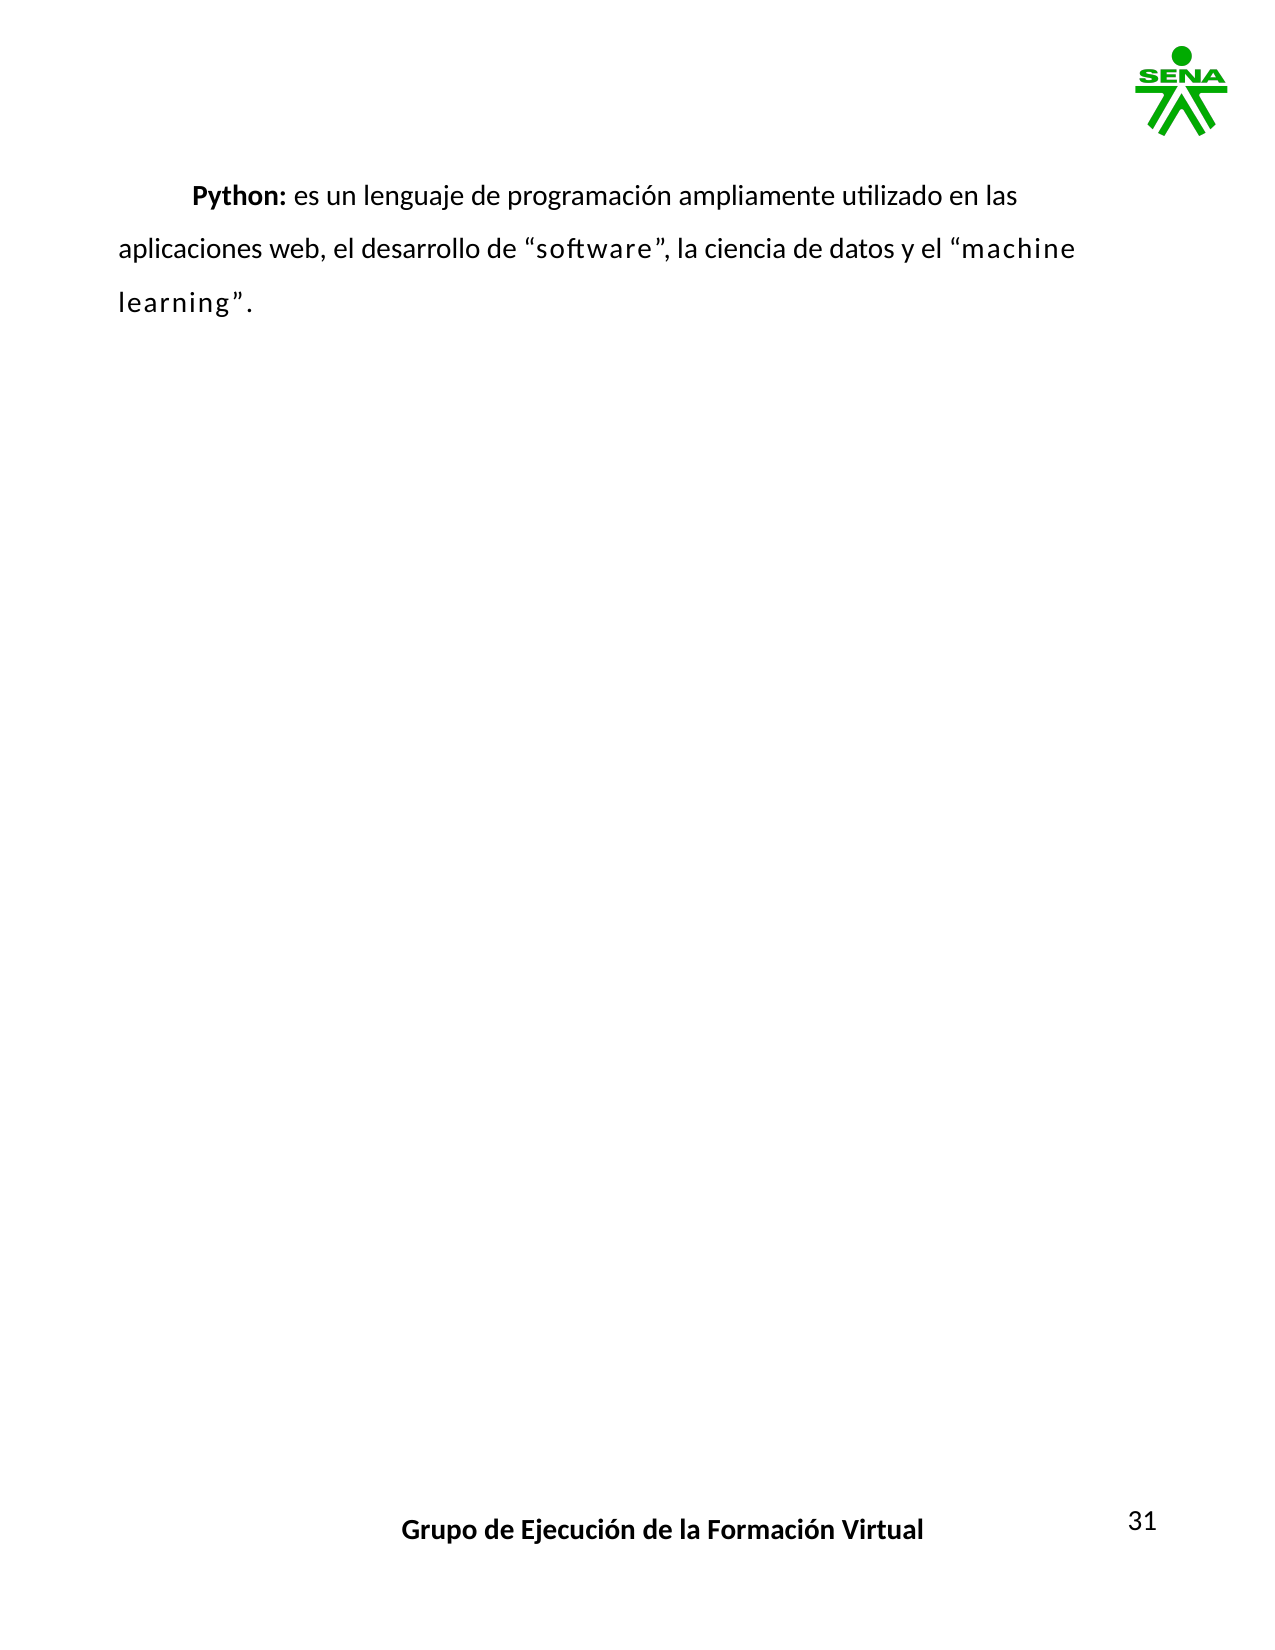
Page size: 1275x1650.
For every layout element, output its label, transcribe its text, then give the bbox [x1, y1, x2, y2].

picture [1135, 46, 1228, 136]
text Python: es un lenguaje de programación ampliamente utilizado en las aplicaciones web, el desarrollo de “software”, la ciencia de datos y el “machine learning”. [118, 177, 1157, 320]
